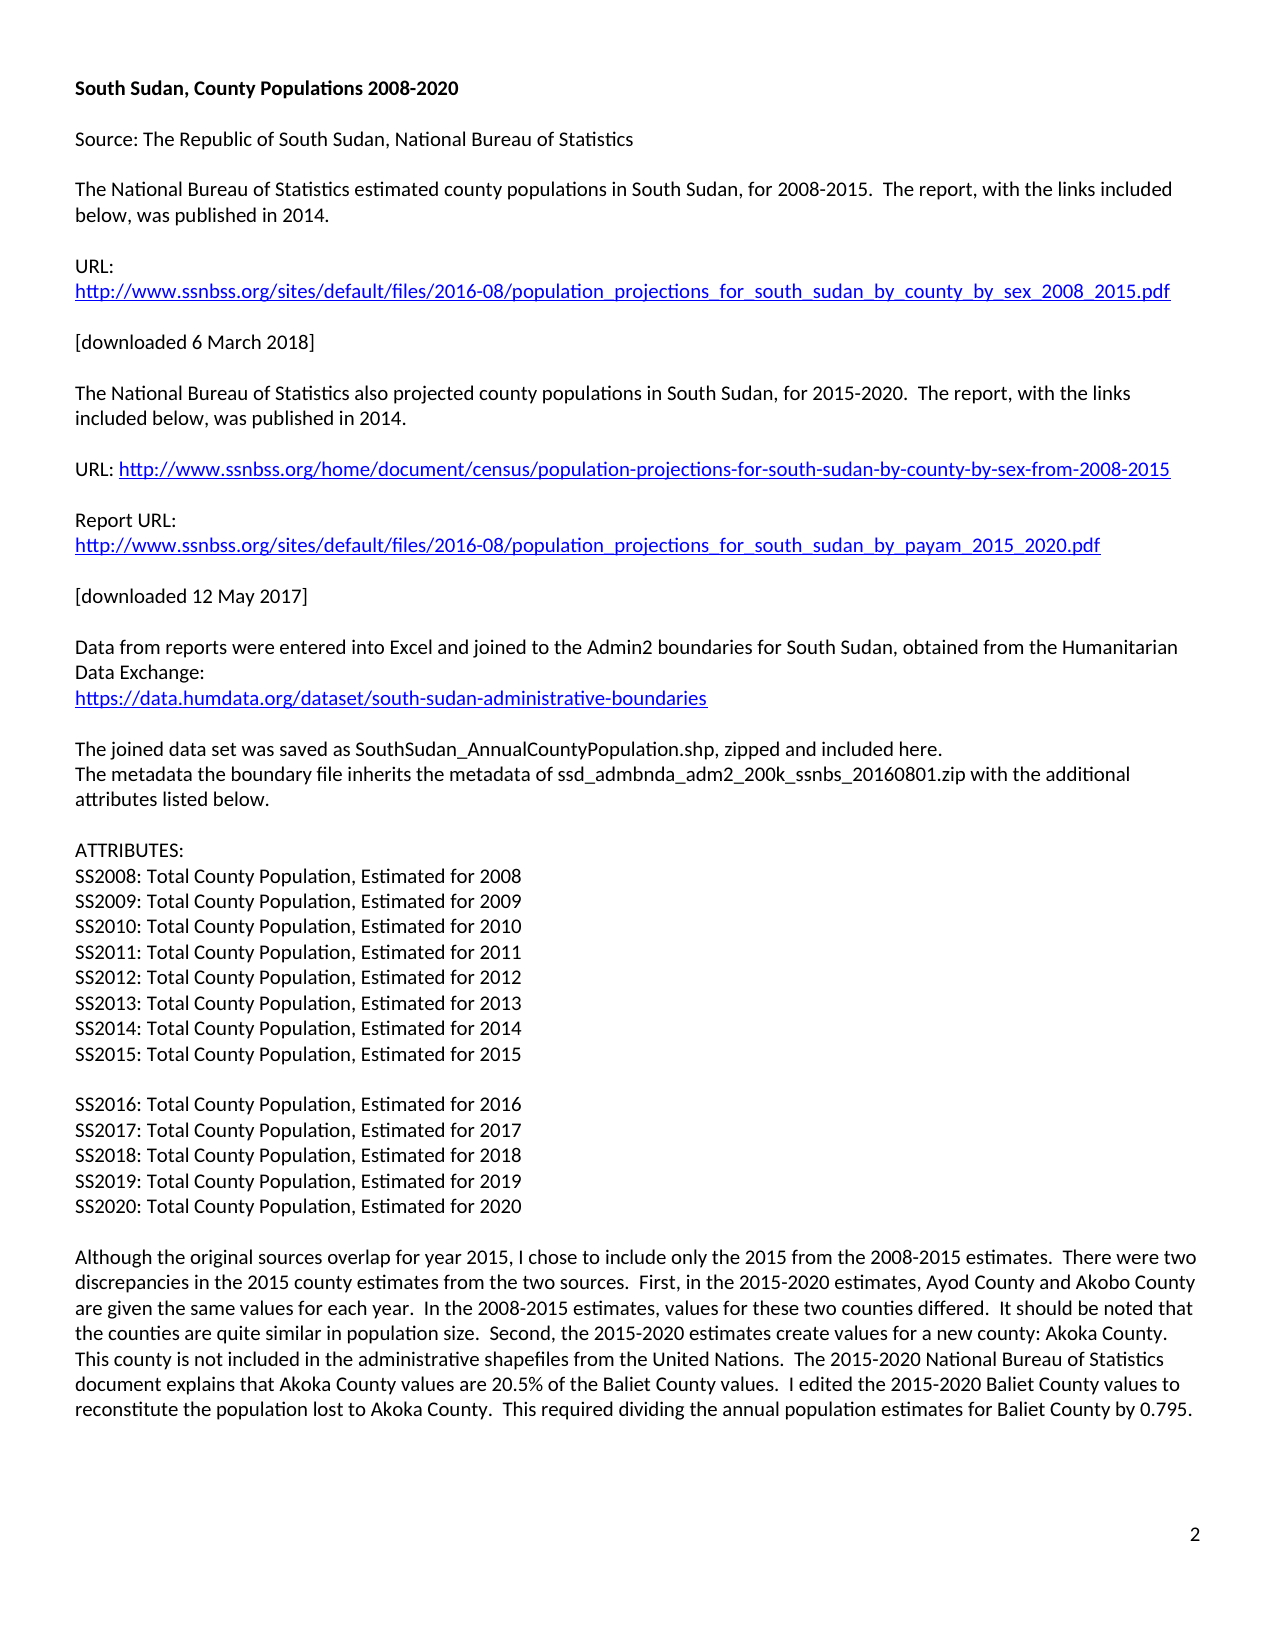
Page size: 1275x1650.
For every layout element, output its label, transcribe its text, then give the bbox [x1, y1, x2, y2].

text SS2011: Total County Population, Estimated for 2011 [75, 939, 1200, 964]
text Although the original sources overlap for year 2015, I chose to include only the 2015 from the 2008-2015 estimates. There were two discrepancies in the 2015 county estimates from the two sources. First, in the 2015-2020 estimates, Ayod County and Akobo County are given the same values for each year. In the 2008-2015 estimates, values for these two counties differed. It should be noted that the counties are quite similar in population size. Second, the 2015-2020 estimates create values for a new county: Akoka County. This county is not included in the administrative shapefiles from the United Nations. The 2015-2020 National Bureau of Statistics document explains that Akoka County values are 20.5% of the Baliet County values. I edited the 2015-2020 Baliet County values to reconstitute the population lost to Akoka County. This required dividing the annual population estimates for Baliet County by 0.795. [75, 1244, 1200, 1422]
text SS2016: Total County Population, Estimated for 2016 [75, 1092, 1200, 1117]
text The National Bureau of Statistics estimated county populations in South Sudan, for 2008-2015. The report, with the links included below, was published in 2014. [75, 177, 1200, 227]
text Source: The Republic of South Sudan, National Bureau of Statistics [75, 126, 1200, 151]
text SS2009: Total County Population, Estimated for 2009 [75, 888, 1200, 914]
text SS2013: Total County Population, Estimated for 2013 [75, 990, 1200, 1015]
text [downloaded 6 March 2018] [75, 329, 1200, 354]
text SS2008: Total County Population, Estimated for 2008 [75, 863, 1200, 888]
text The joined data set was saved as SouthSudan_AnnualCountyPopulation.shp, zipped and included here. [75, 736, 1200, 761]
text The metadata the boundary file inherits the metadata of ssd_admbnda_adm2_200k_ssnbs_20160801.zip with the additional attributes listed below. [75, 761, 1200, 812]
text SS2020: Total County Population, Estimated for 2020 [75, 1193, 1200, 1219]
text SS2015: Total County Population, Estimated for 2015 [75, 1041, 1200, 1066]
text URL: http://www.ssnbss.org/home/document/census/population-projections-for-south-sudan-by-county-by-sex-from-2008-2015 [75, 456, 1200, 482]
text SS2018: Total County Population, Estimated for 2018 [75, 1142, 1200, 1168]
text Data from reports were entered into Excel and joined to the Admin2 boundaries for South Sudan, obtained from the Humanitarian Data Exchange: [75, 634, 1200, 685]
text ATTRIBUTES: [75, 837, 1200, 863]
text https://data.humdata.org/dataset/south-sudan-administrative-boundaries [75, 685, 1200, 710]
text Report URL: http://www.ssnbss.org/sites/default/files/2016-08/population_projections_for_south_sudan_by_payam_2015_2020.pdf [75, 507, 1200, 558]
text SS2017: Total County Population, Estimated for 2017 [75, 1117, 1200, 1142]
text SS2012: Total County Population, Estimated for 2012 [75, 964, 1200, 990]
text SS2019: Total County Population, Estimated for 2019 [75, 1168, 1200, 1193]
text South Sudan, County Populations 2008-2020 [75, 75, 1200, 100]
text SS2014: Total County Population, Estimated for 2014 [75, 1015, 1200, 1041]
text SS2010: Total County Population, Estimated for 2010 [75, 914, 1200, 939]
text URL: http://www.ssnbss.org/sites/default/files/2016-08/population_projections_for_south_sudan_by_county_by_sex_2008_2015.pdf [75, 253, 1200, 304]
text The National Bureau of Statistics also projected county populations in South Sudan, for 2015-2020. The report, with the links included below, was published in 2014. [75, 380, 1200, 431]
text [downloaded 12 May 2017] [75, 583, 1200, 609]
